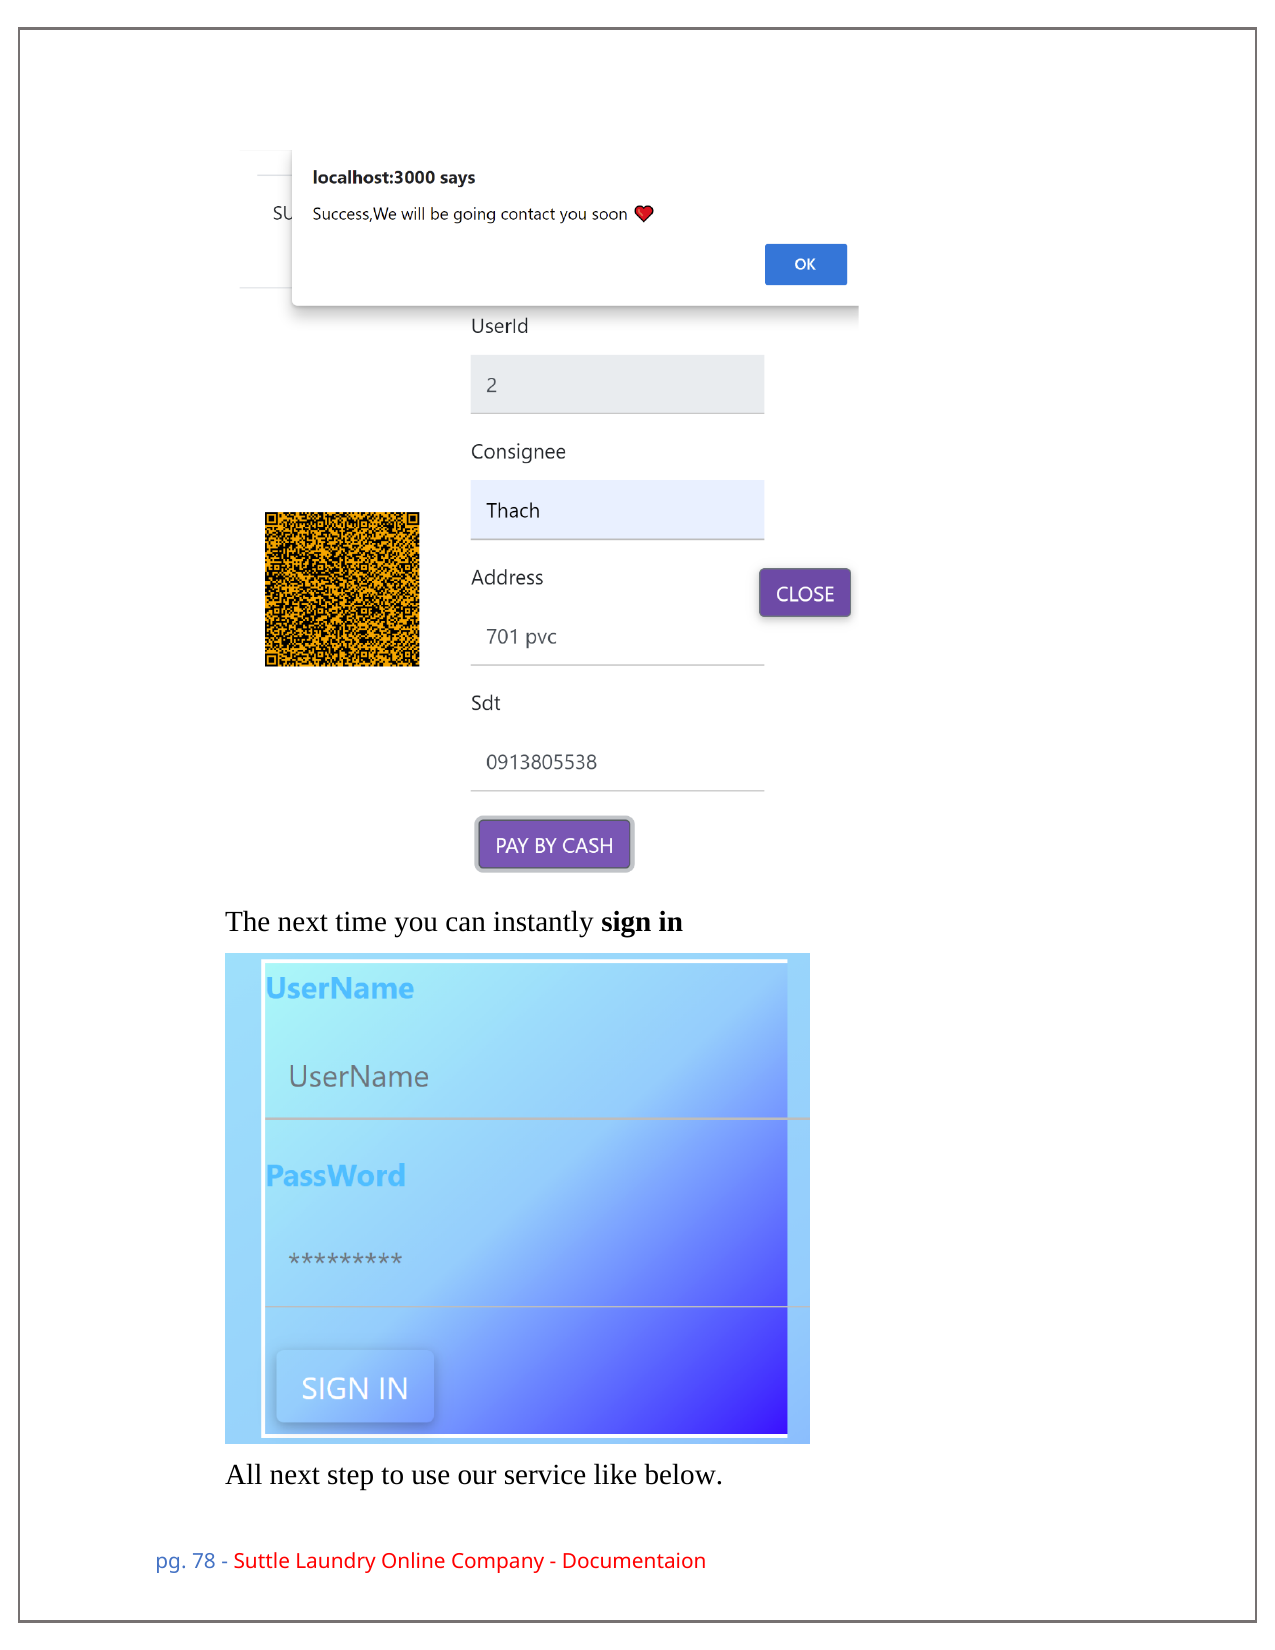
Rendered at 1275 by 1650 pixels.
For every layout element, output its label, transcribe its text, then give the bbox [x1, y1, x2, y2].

picture [225, 953, 810, 1444]
list The next time you can instantly sign in [225, 904, 1125, 937]
list All next step to use our service like below. [225, 1457, 1125, 1490]
picture [239, 150, 859, 887]
